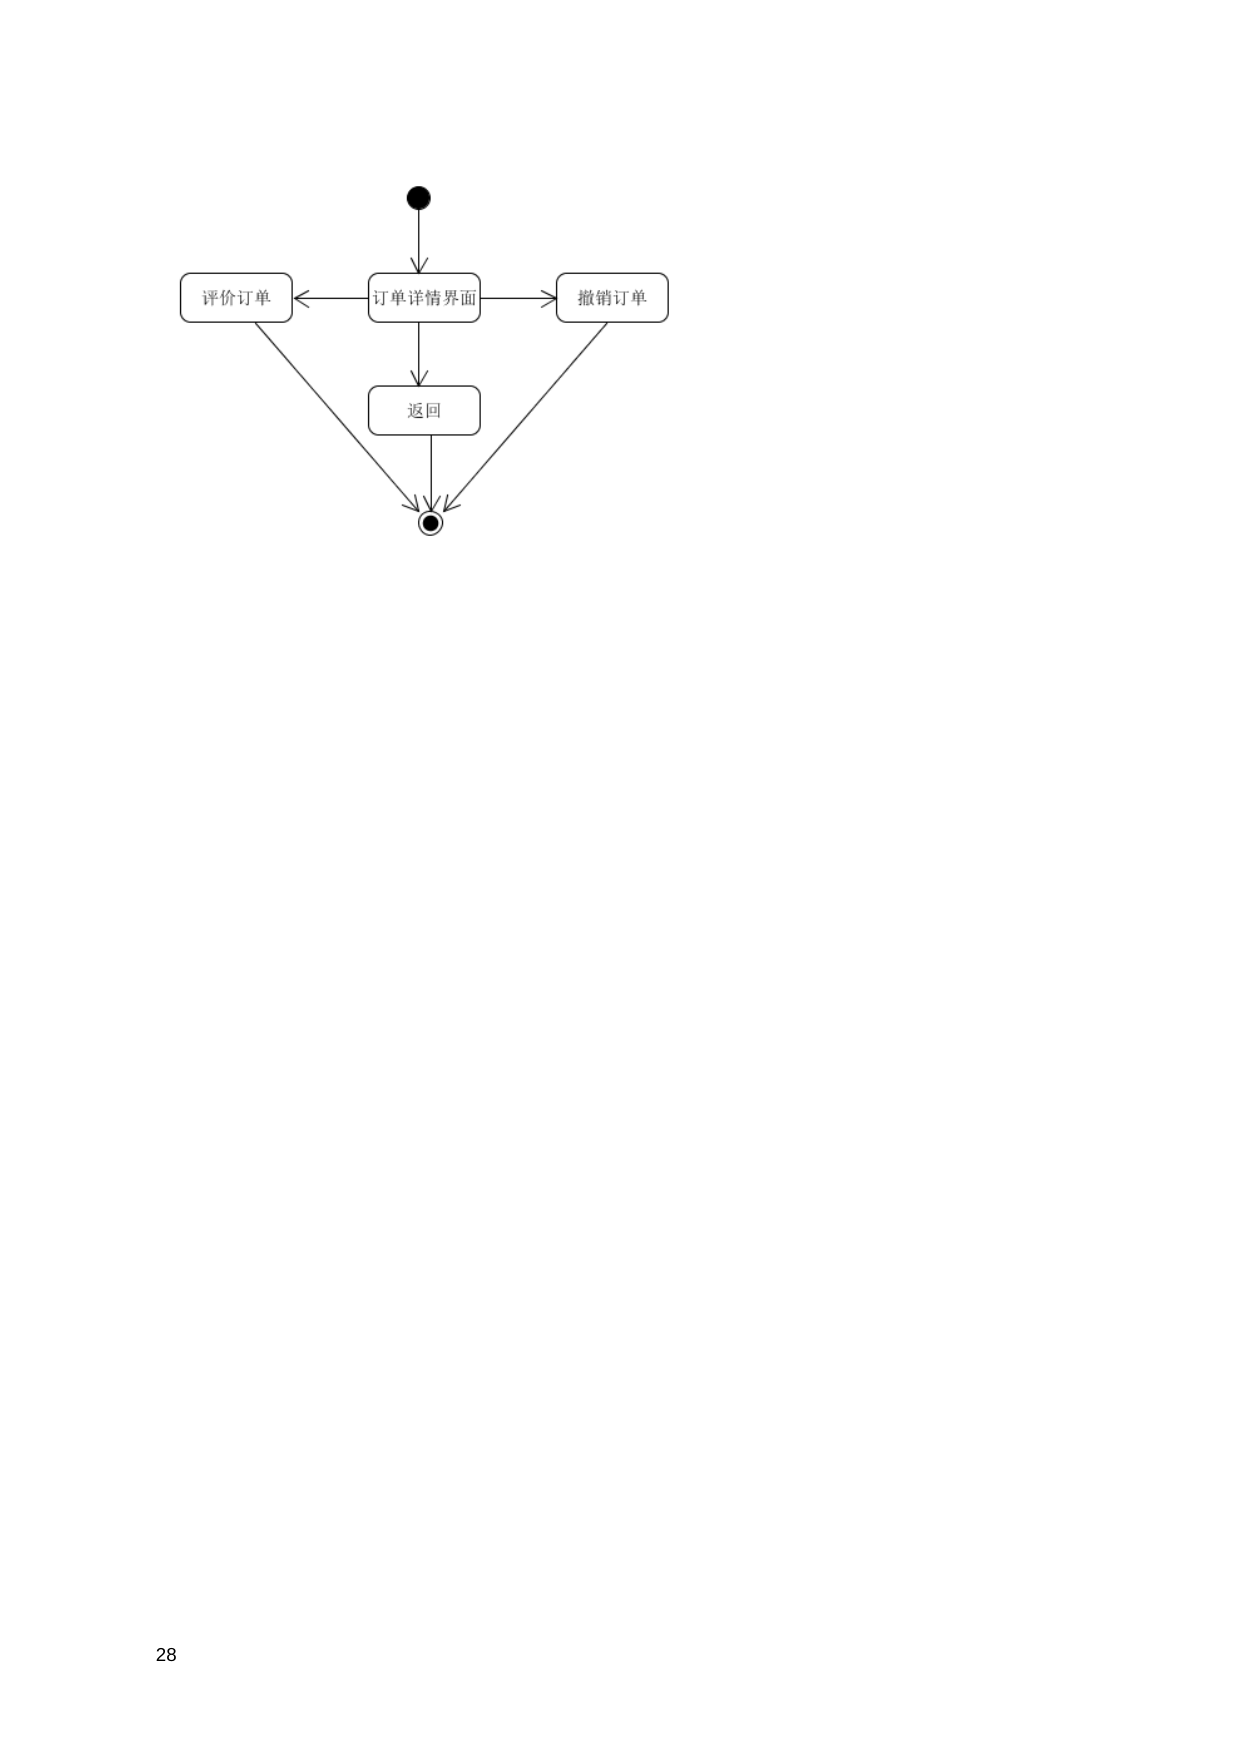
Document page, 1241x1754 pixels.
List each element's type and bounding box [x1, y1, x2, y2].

picture [155, 160, 694, 561]
